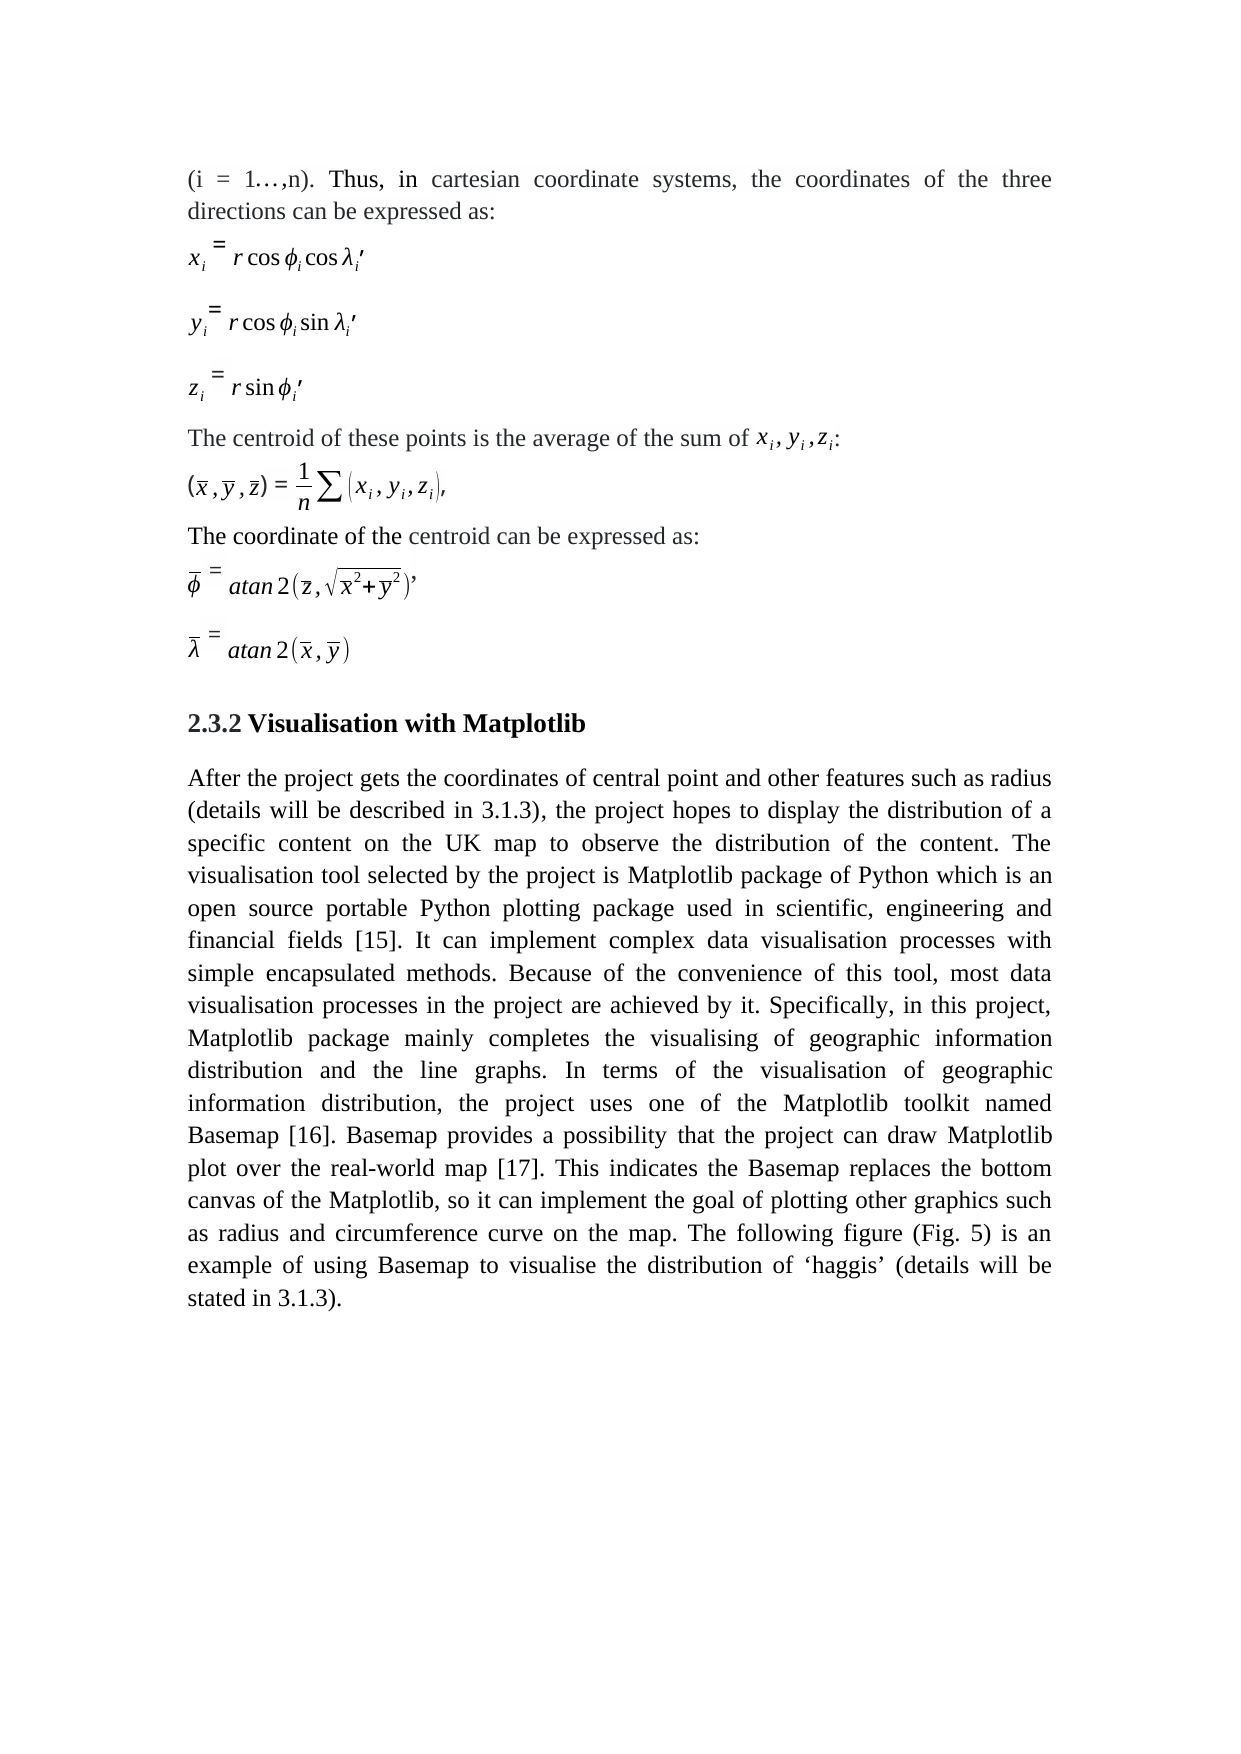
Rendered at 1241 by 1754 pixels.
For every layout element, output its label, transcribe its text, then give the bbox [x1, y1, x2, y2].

text = , [187, 227, 1053, 292]
subtitle Visualisation with Matplotlib [187, 707, 1053, 739]
text = , [187, 357, 1053, 422]
text = , [187, 552, 1053, 617]
text () = , [187, 454, 1053, 519]
text The coordinate of the centroid can be expressed as: [187, 519, 1053, 552]
text After the project gets the coordinates of central point and other features such as radius (details will be described in 3.1.3), the project hopes to display the distribution of a specific content on the UK map to observe the distribution of the content. The visualisation tool selected by the project is Matplotlib package of Python which is an open source portable Python plotting package used in scientific, engineering and financial fields [15]. It can implement complex data visualisation processes with simple encapsulated methods. Because of the convenience of this tool, most data visualisation processes in the project are achieved by it. Specifically, in this project, Matplotlib package mainly completes the visualising of geographic information distribution and the line graphs. In terms of the visualisation of geographic information distribution, the project uses one of the Matplotlib toolkit named Basemap [16]. Basemap provides a possibility that the project can draw Matplotlib plot over the real-world map [17]. This indicates the Basemap replaces the bottom canvas of the Matplotlib, so it can implement the goal of plotting other graphics such as radius and circumference curve on the map. The following figure (Fig. 5) is an example of using Basemap to visualise the distribution of ‘haggis’ (details will be stated in 3.1.3). [187, 761, 1053, 1314]
text The centroid of these points is the average of the sum of : [187, 422, 1053, 454]
text = [187, 617, 1053, 682]
text = , [187, 292, 1053, 357]
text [187, 162, 1053, 227]
